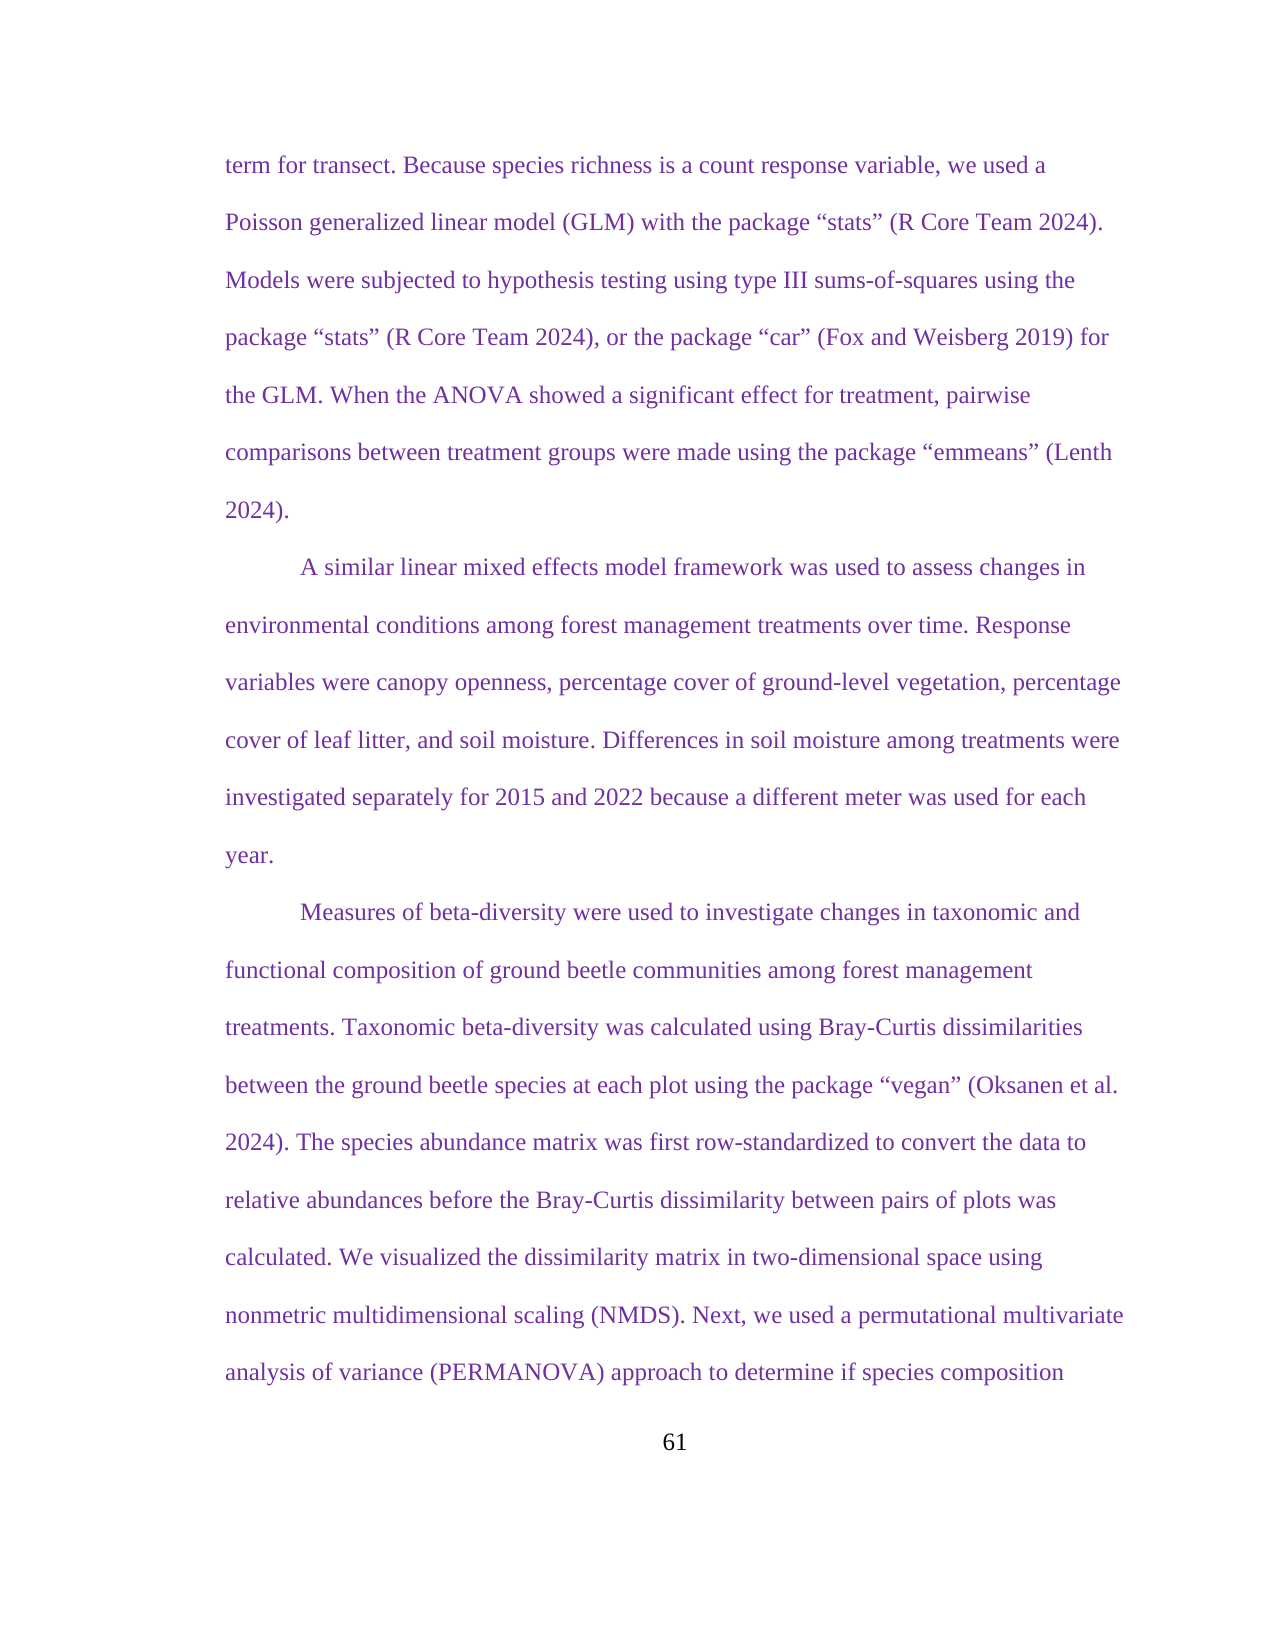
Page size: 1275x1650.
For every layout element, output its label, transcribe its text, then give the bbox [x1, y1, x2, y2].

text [225, 897, 1125, 1386]
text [225, 150, 1125, 524]
text A similar linear mixed effects model framework was used to assess changes in environmental conditions among forest management treatments over time. Response variables were canopy openness, percentage cover of ground-level vegetation, percentage cover of leaf litter, and soil moisture. Differences in soil moisture among treatments were investigated separately for 2015 and 2022 because a different meter was used for each year. [225, 552, 1125, 869]
